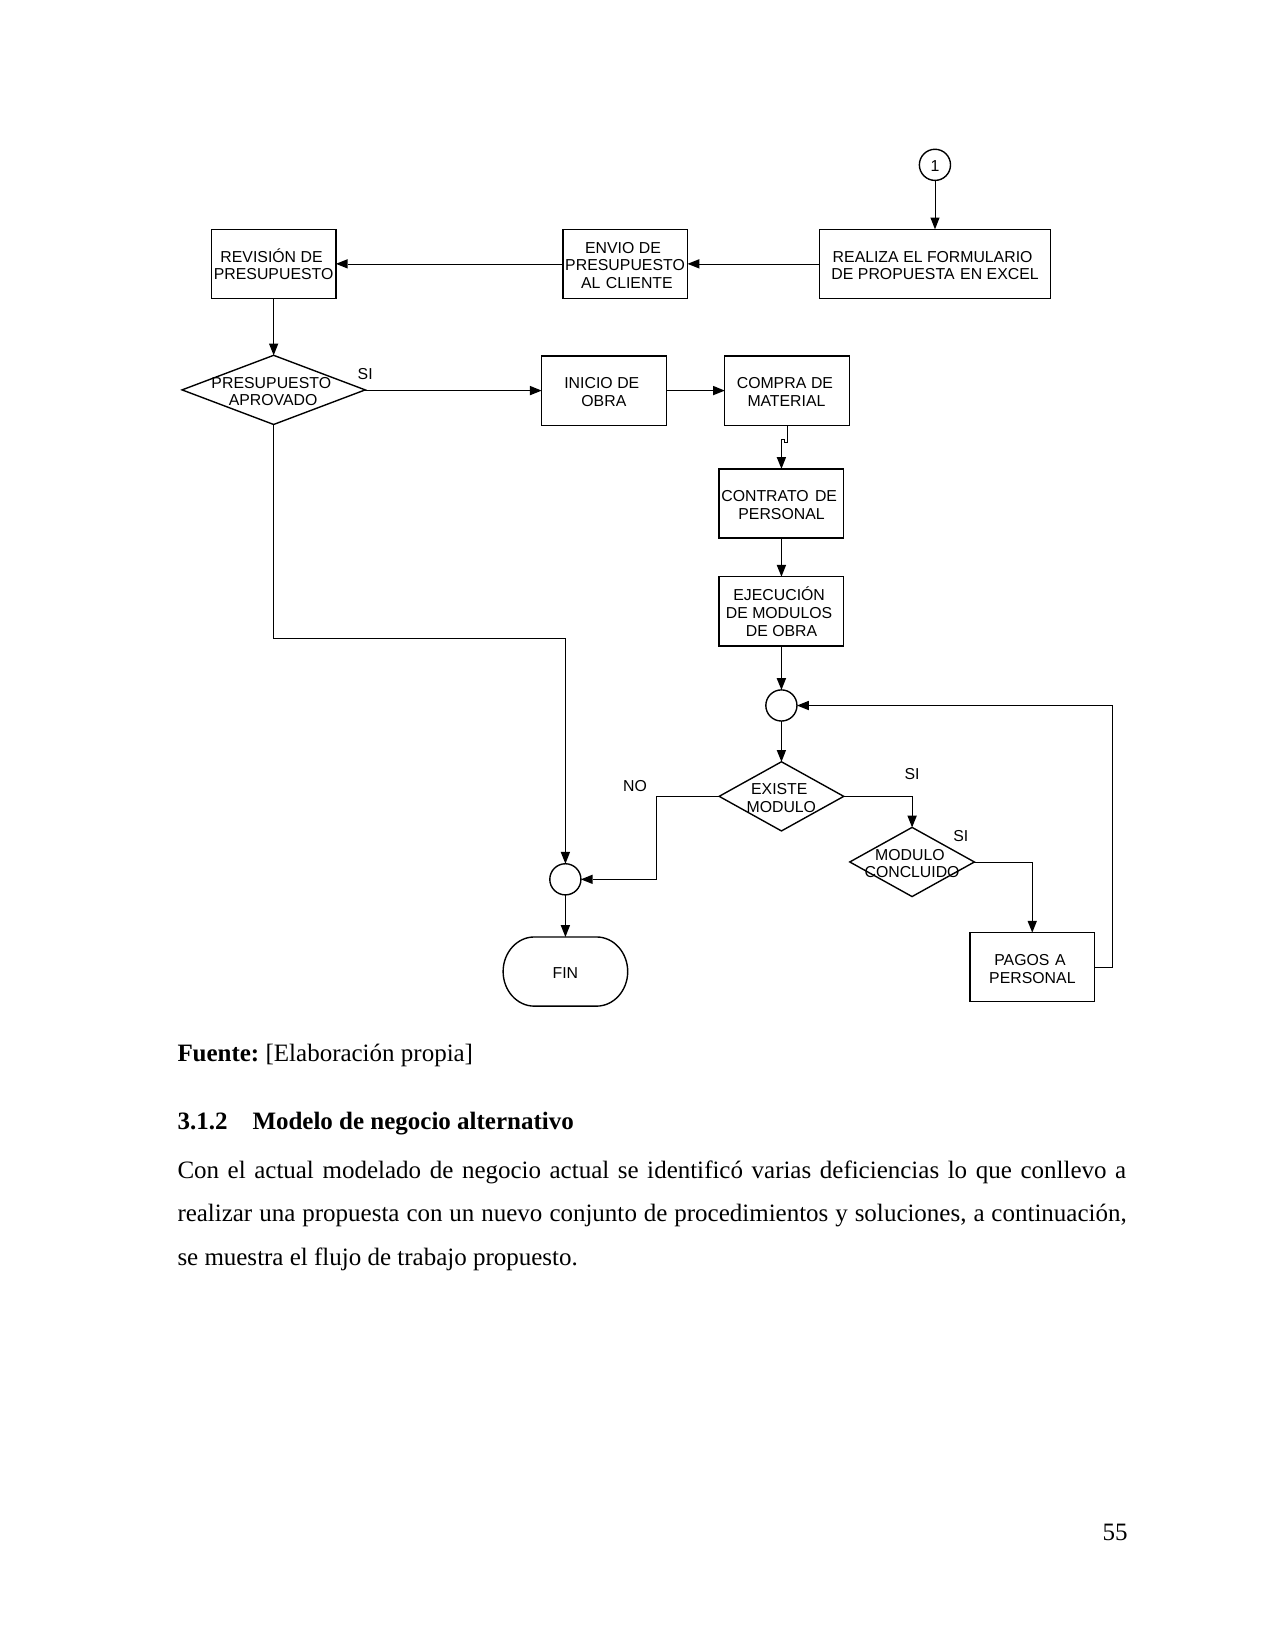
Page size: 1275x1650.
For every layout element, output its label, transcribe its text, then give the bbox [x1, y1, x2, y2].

text Con el actual modelado de negocio actual se identificó varias deficiencias lo que conllevo a realizar una propuesta con un nuevo conjunto de procedimientos y soluciones, a continuación, se muestra el flujo de trabajo propuesto. [177, 1155, 1127, 1270]
text Fuente: [Elaboración propia] [177, 1038, 1127, 1067]
subtitle Modelo de negocio alternativo [177, 1106, 1127, 1135]
